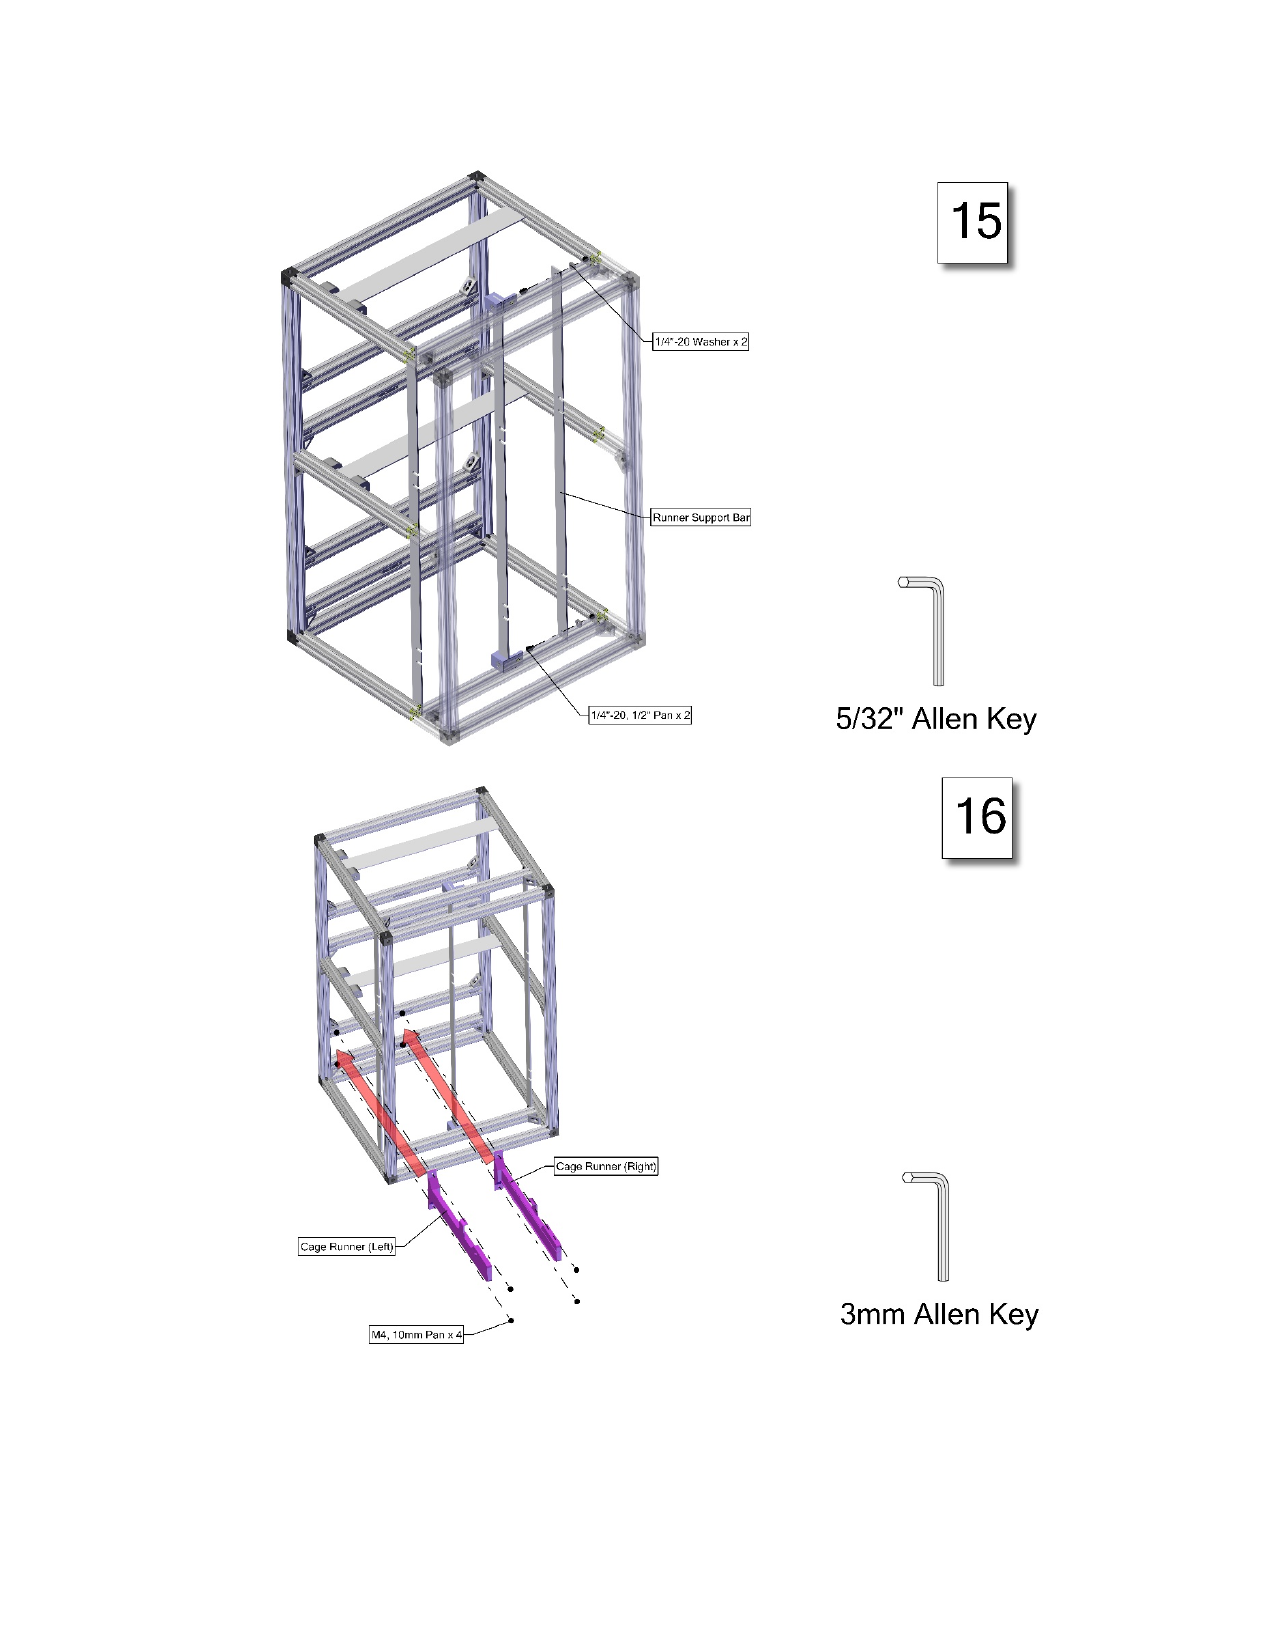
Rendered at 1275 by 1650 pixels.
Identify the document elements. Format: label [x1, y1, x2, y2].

picture [213, 150, 1062, 750]
picture [213, 752, 1062, 1353]
